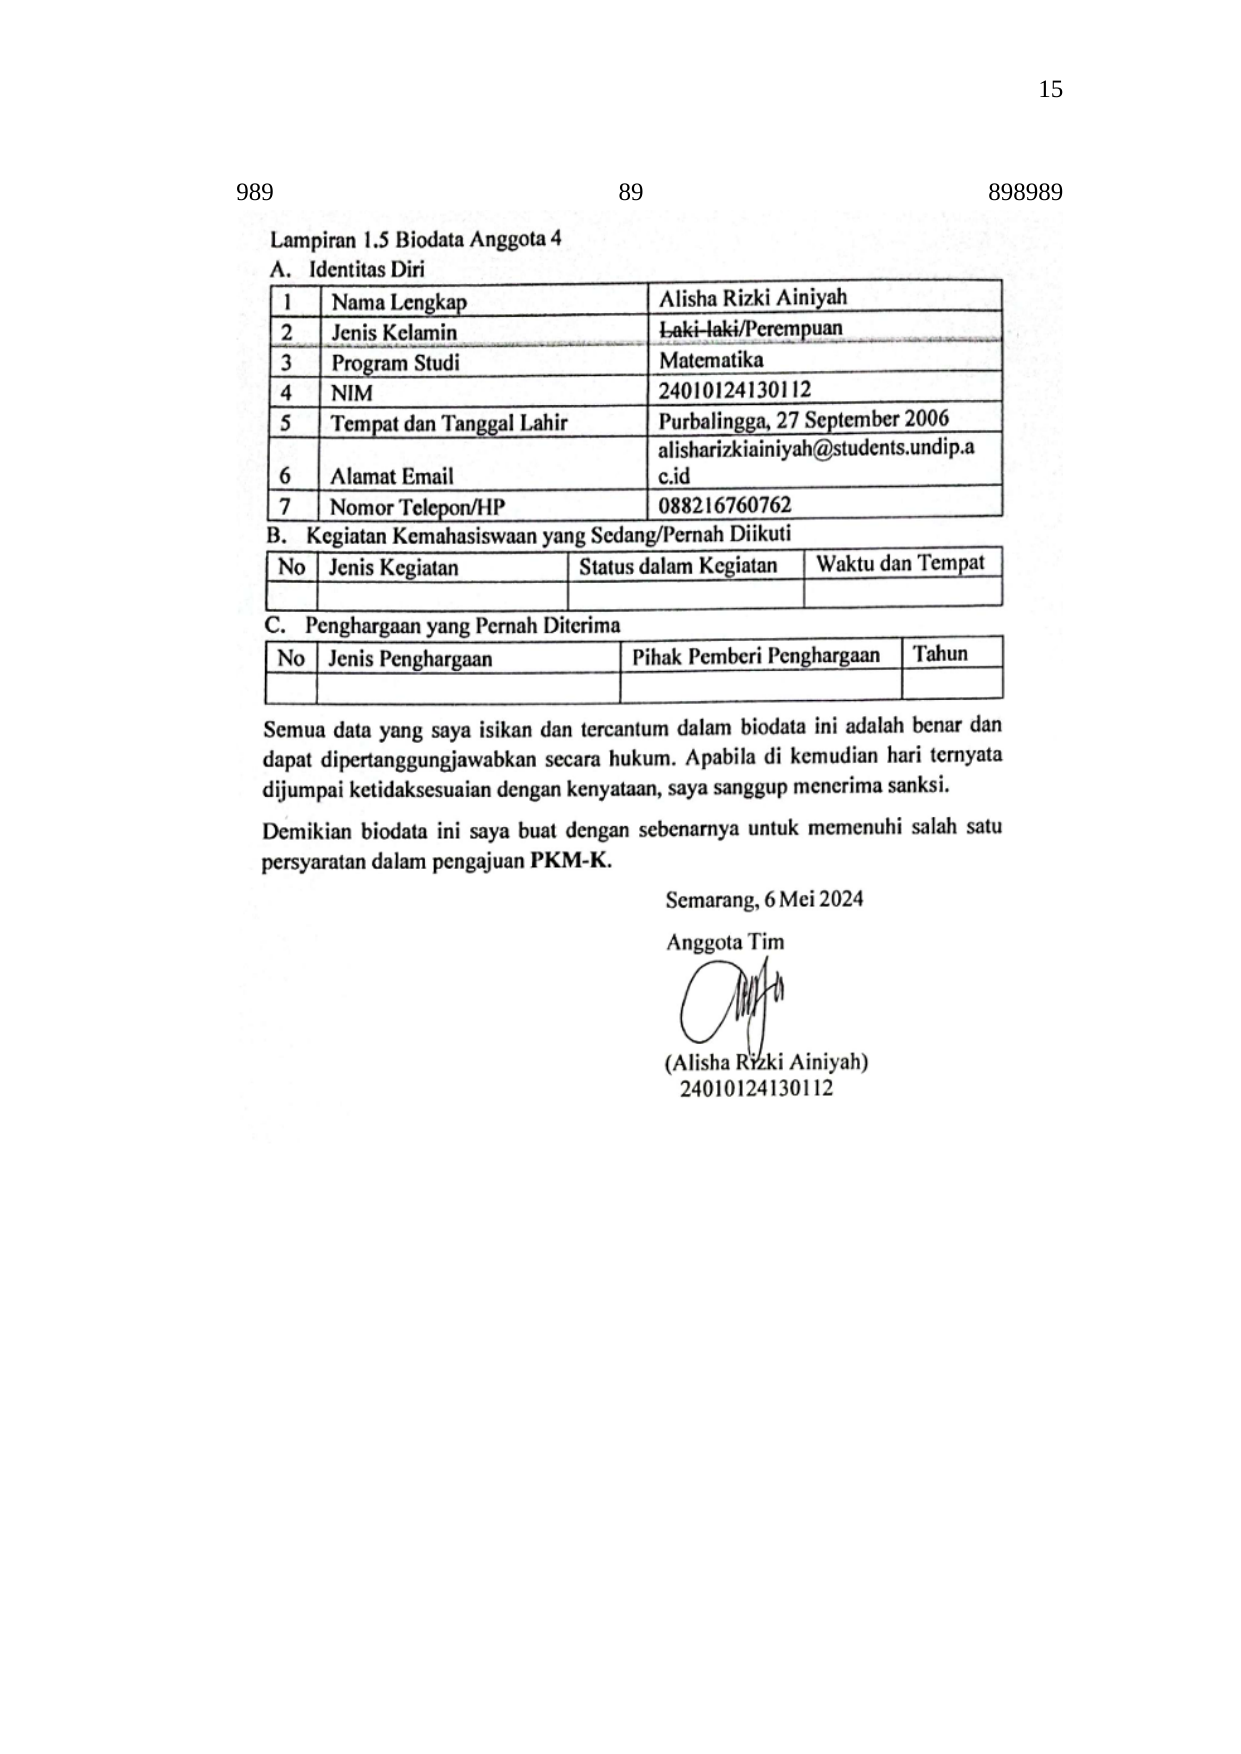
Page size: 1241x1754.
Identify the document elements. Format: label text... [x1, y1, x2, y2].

picture [236, 210, 1063, 1146]
text 989 89 898989 [236, 177, 1063, 210]
